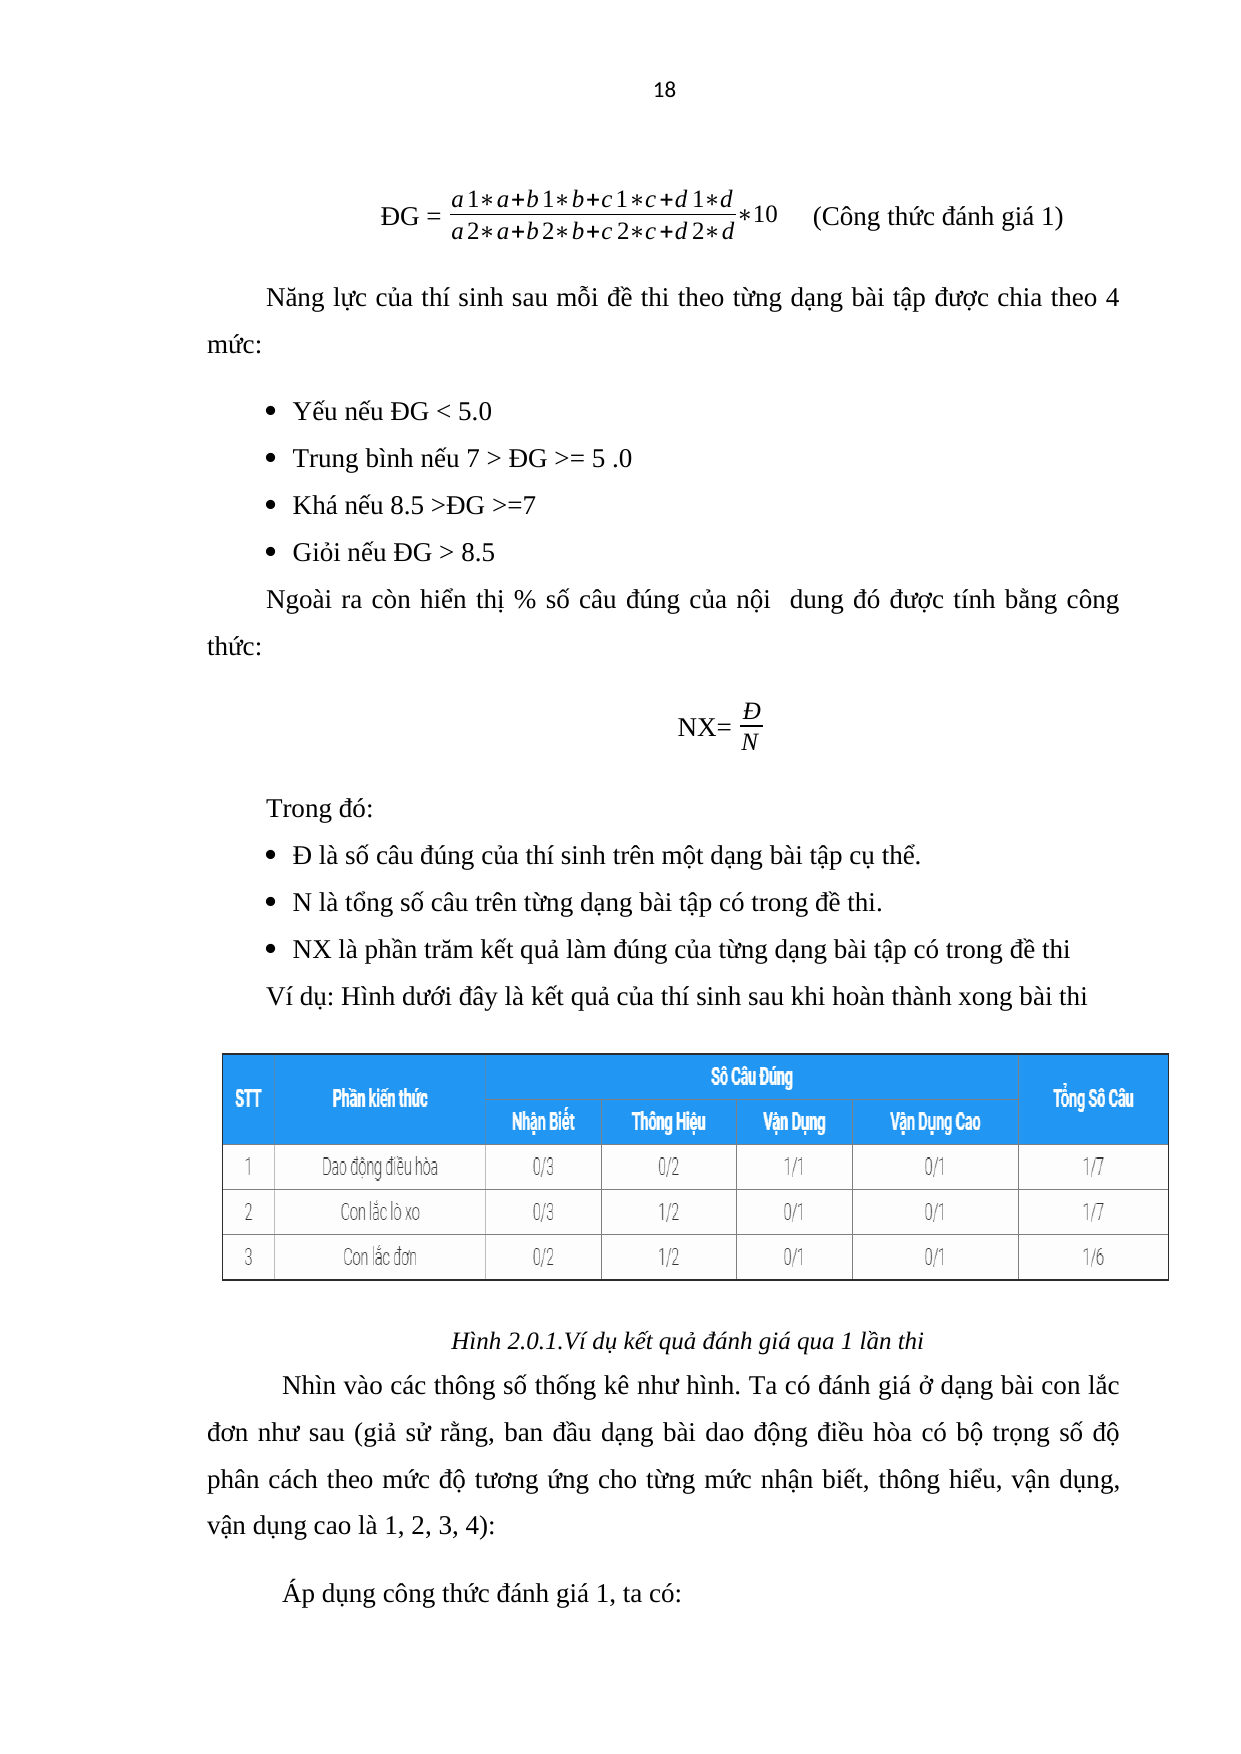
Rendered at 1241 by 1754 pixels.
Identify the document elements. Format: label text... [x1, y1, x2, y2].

list N là tổng số câu trên từng dạng bài tập có trong đề thi. [207, 886, 1122, 917]
text Năng lực của thí sinh sau mỗi đề thi theo từng dạng bài tập được chia theo 4 mức: [207, 281, 1122, 359]
list NX là phần trăm kết quả làm đúng của từng dạng bài tập có trong đề thi [207, 933, 1122, 964]
text Ngoài ra còn hiển thị % số câu đúng của nội dung đó được tính bằng công thức: [207, 583, 1122, 661]
text NX= [319, 697, 1122, 756]
list Khá nếu 8.5 >ĐG >=7 [207, 489, 1122, 521]
list Trong đó: [207, 792, 1122, 824]
list Giỏi nếu ĐG > 8.5 [207, 536, 1122, 567]
list Trung bình nếu 7 > ĐG >= 5 .0 [207, 442, 1122, 474]
text Nhìn vào các thông số thống kê như hình. Ta có đánh giá ở dạng bài con lắc đơn như sau (giả sử rằng, ban đầu dạng bài dao động điều hòa có bộ trọng số độ phân cách theo mức độ tương ứng cho từng mức nhận biết, thông hiểu, vận dụng, vận dụng cao là 1, 2, 3, 4): [207, 1369, 1122, 1541]
list Đ là số câu đúng của thí sinh trên một dạng bài tập cụ thể. [207, 839, 1122, 870]
list Yếu nếu ĐG < 5.0 [207, 396, 1122, 427]
picture [216, 1047, 1179, 1292]
list ĐG = (Công thức đánh giá 1) [322, 186, 1122, 245]
text Áp dụng công thức đánh giá 1, ta có: [282, 1577, 1122, 1608]
text Ví dụ: Hình dưới đây là kết quả của thí sinh sau khi hoàn thành xong bài thi [207, 980, 1122, 1011]
